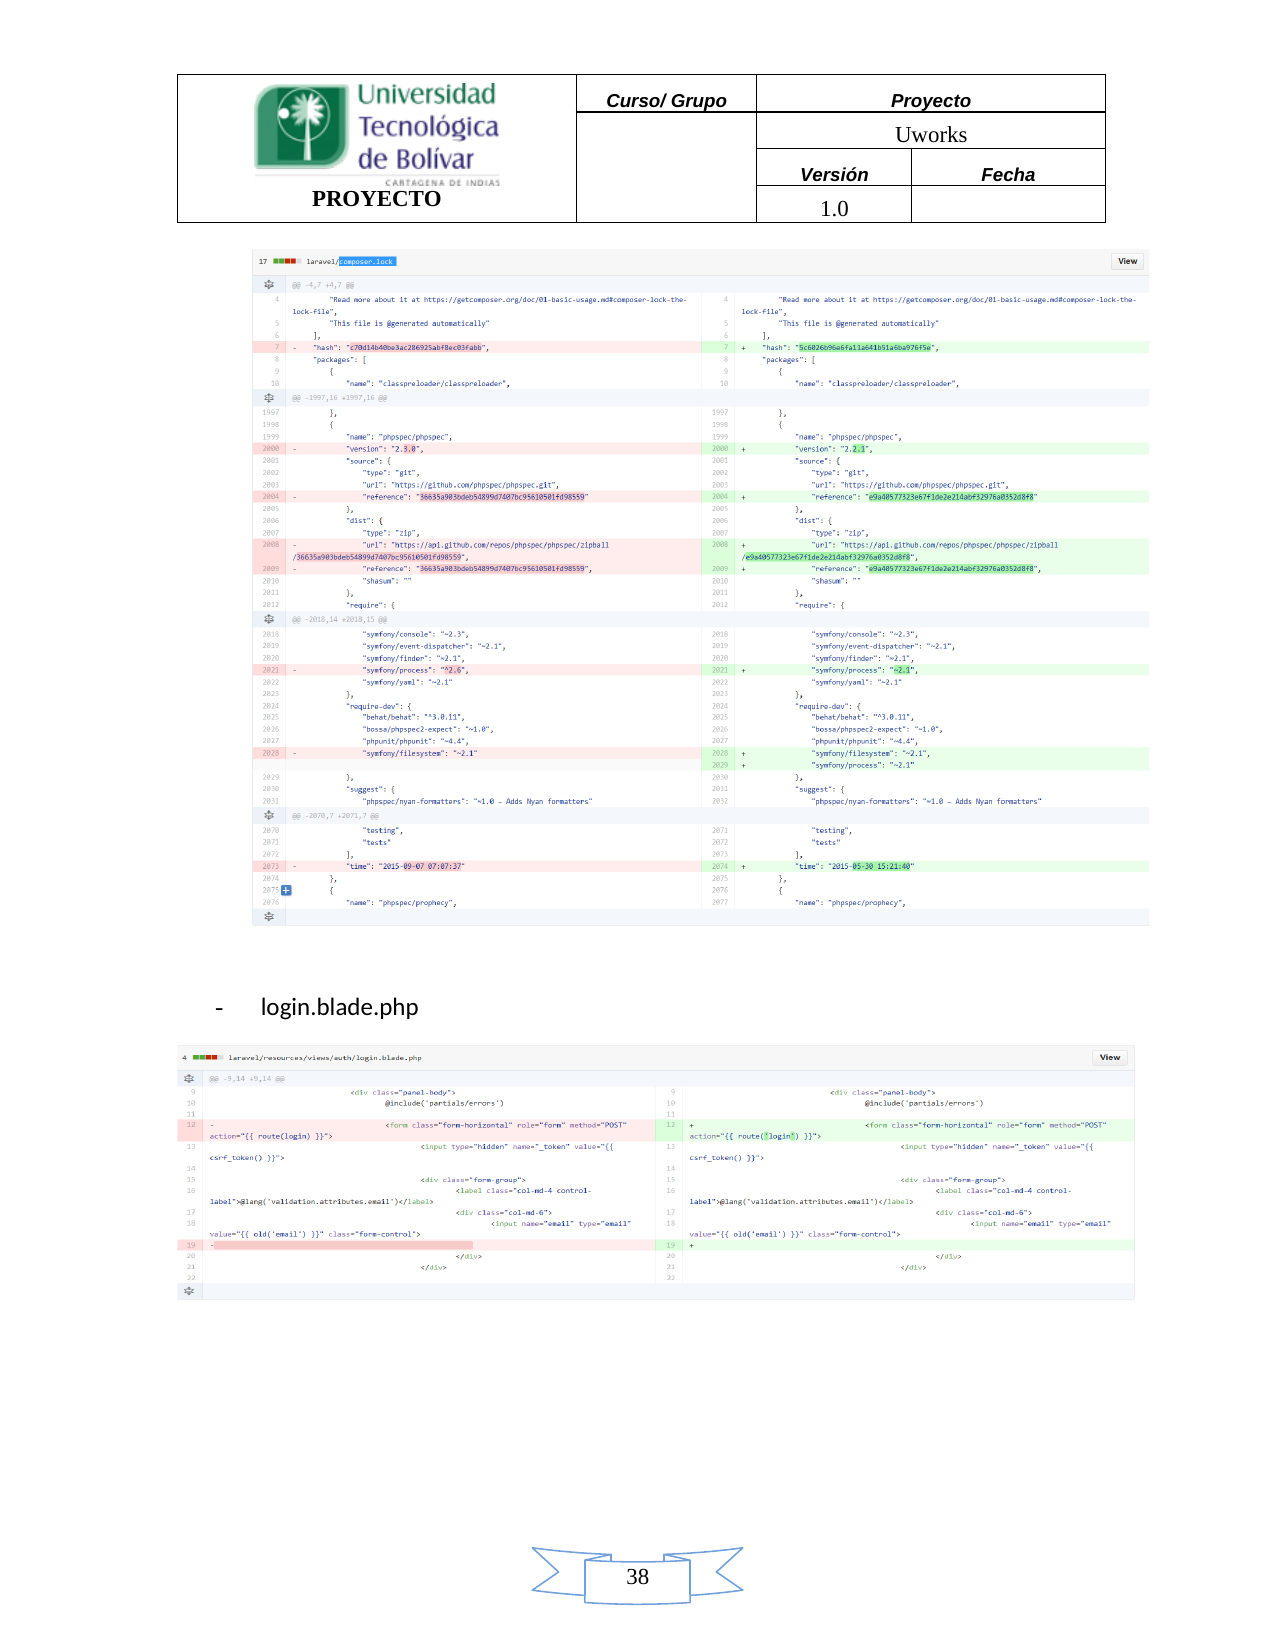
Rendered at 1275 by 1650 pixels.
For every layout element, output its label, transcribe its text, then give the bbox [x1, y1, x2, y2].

picture [252, 249, 1150, 926]
list login.blade.php [215, 991, 1098, 1022]
picture [177, 1042, 1136, 1301]
picture [254, 83, 500, 186]
